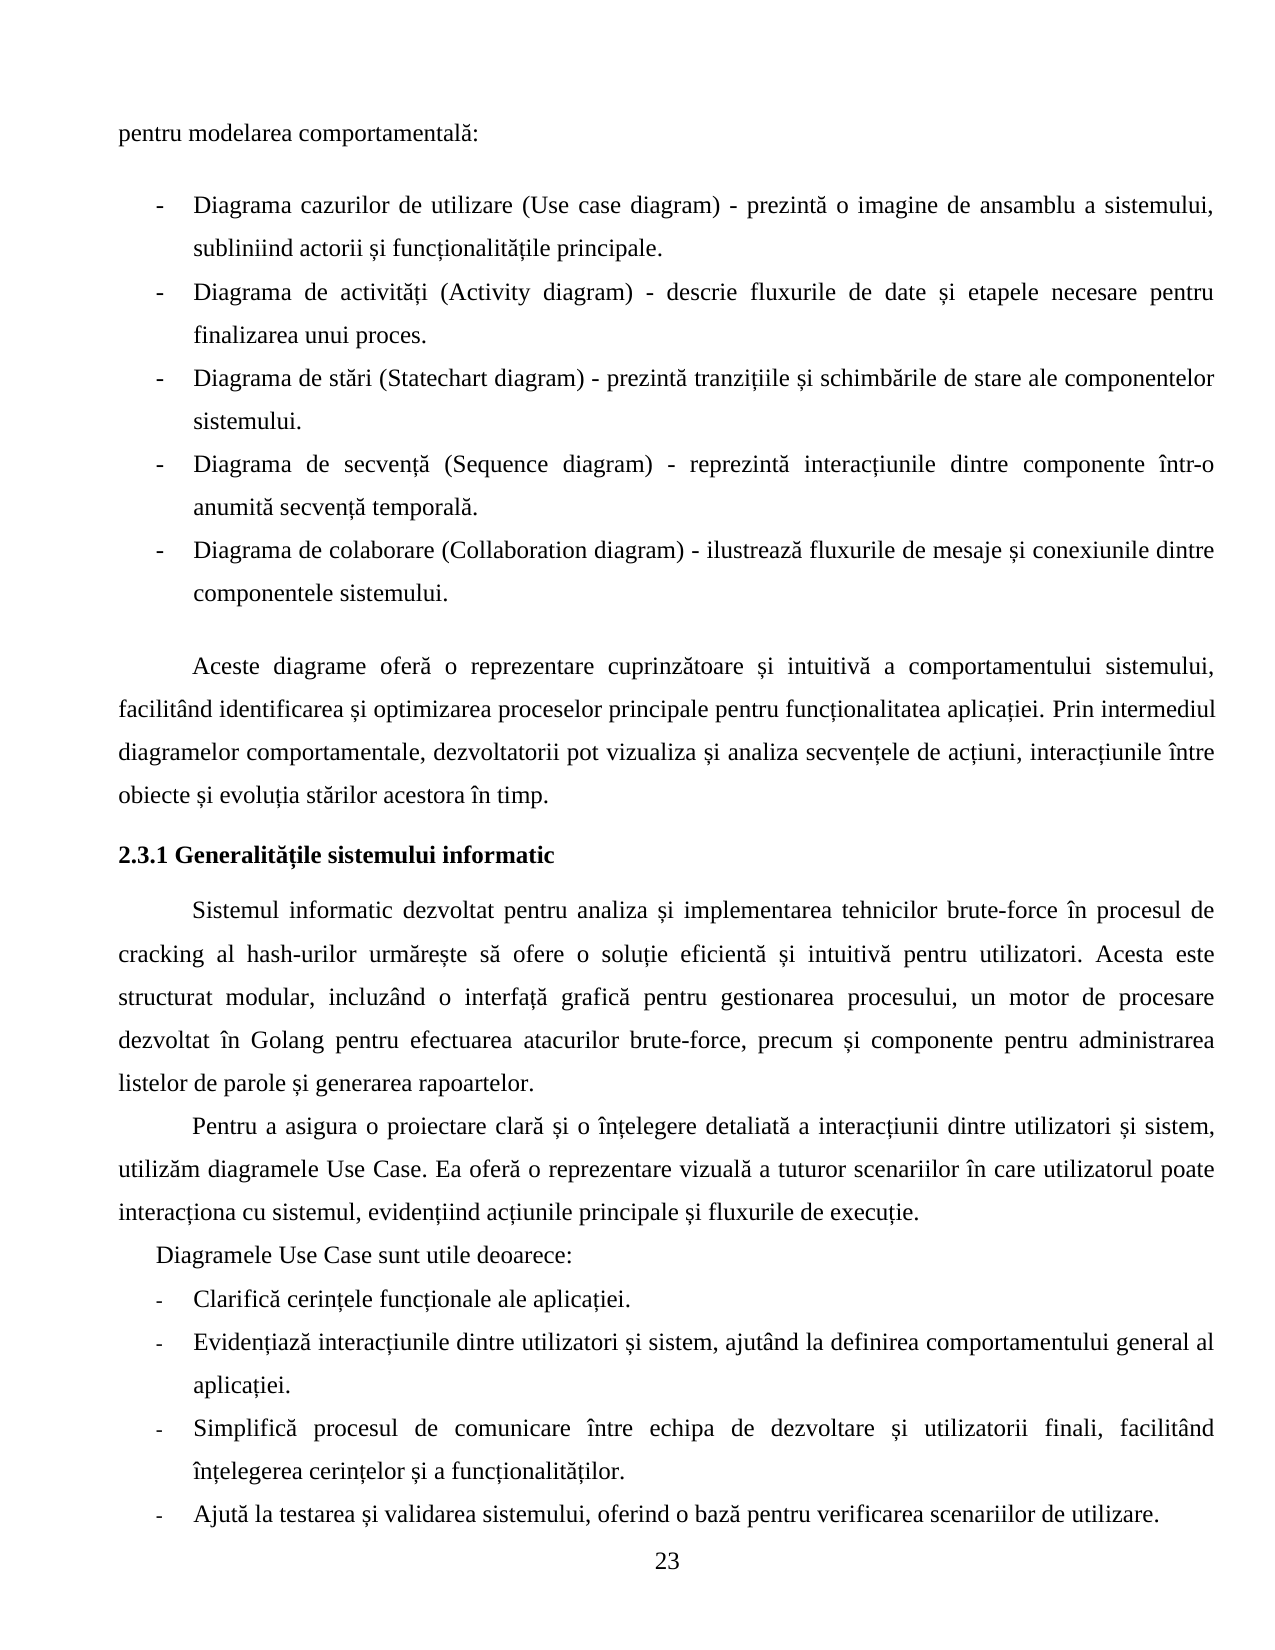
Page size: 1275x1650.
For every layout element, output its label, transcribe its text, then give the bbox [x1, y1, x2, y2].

list Simplifică procesul de comunicare între echipa de dezvoltare și utilizatorii finali, facilitând înțelegerea cerințelor și a funcționalităților. [156, 1413, 1216, 1485]
list Evidențiază interacțiunile dintre utilizatori și sistem, ajutând la definirea comportamentului general al aplicației. [156, 1327, 1216, 1399]
text Diagramele Use Case sunt utile deoarece: [118, 1241, 1216, 1269]
list Ajută la testarea și validarea sistemului, oferind o bază pentru verificarea scenariilor de utilizare. [156, 1499, 1216, 1528]
list Clarifică cerințele funcționale ale aplicației. [156, 1284, 1216, 1312]
text Sistemul informatic dezvoltat pentru analiza și implementarea tehnicilor brute-force în procesul de cracking al hash-urilor urmărește să ofere o soluție eficientă și intuitivă pentru utilizatori. Acesta este structurat modular, incluzând o interfață grafică pentru gestionarea procesului, un motor de procesare dezvoltat în Golang pentru efectuarea atacurilor brute-force, precum și componente pentru administrarea listelor de parole și generarea rapoartelor. [118, 896, 1216, 1097]
text Pentru a asigura o proiectare clară și o înțelegere detaliată a interacțiunii dintre utilizatori și sistem, utilizăm diagramele Use Case. Ea oferă o reprezentare vizuală a tuturor scenariilor în care utilizatorul poate interacționa cu sistemul, evidențiind acțiunile principale și fluxurile de execuție. [118, 1111, 1216, 1226]
list Diagrama de stări (Statechart diagram) - prezintă tranzițiile și schimbările de stare ale componentelor sistemului. [156, 363, 1216, 435]
list Diagrama de activități (Activity diagram) - descrie fluxurile de date și etapele necesare pentru finalizarea unui proces. [156, 277, 1216, 348]
list Diagrama cazurilor de utilizare (Use case diagram) - prezintă o imagine de ansamblu a sistemului, subliniind actorii și funcționalitățile principale. [156, 190, 1216, 262]
text Aceste diagrame oferă o reprezentare cuprinzătoare și intuitivă a comportamentului sistemului, facilitând identificarea și optimizarea proceselor principale pentru funcționalitatea aplicației. Prin intermediul diagramelor comportamentale, dezvoltatorii pot vizualiza și analiza secvențele de acțiuni, interacțiunile între obiecte și evoluția stărilor acestora în timp. [118, 651, 1216, 809]
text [118, 118, 1216, 147]
list Diagrama de colaborare (Collaboration diagram) - ilustrează fluxurile de mesaje și conexiunile dintre componentele sistemului. [156, 535, 1216, 607]
subtitle 2.3.1 Generalitățile sistemului informatic [118, 840, 1216, 869]
list Diagrama de secvență (Sequence diagram) - reprezintă interacțiunile dintre componente într-o anumită secvență temporală. [156, 449, 1216, 521]
